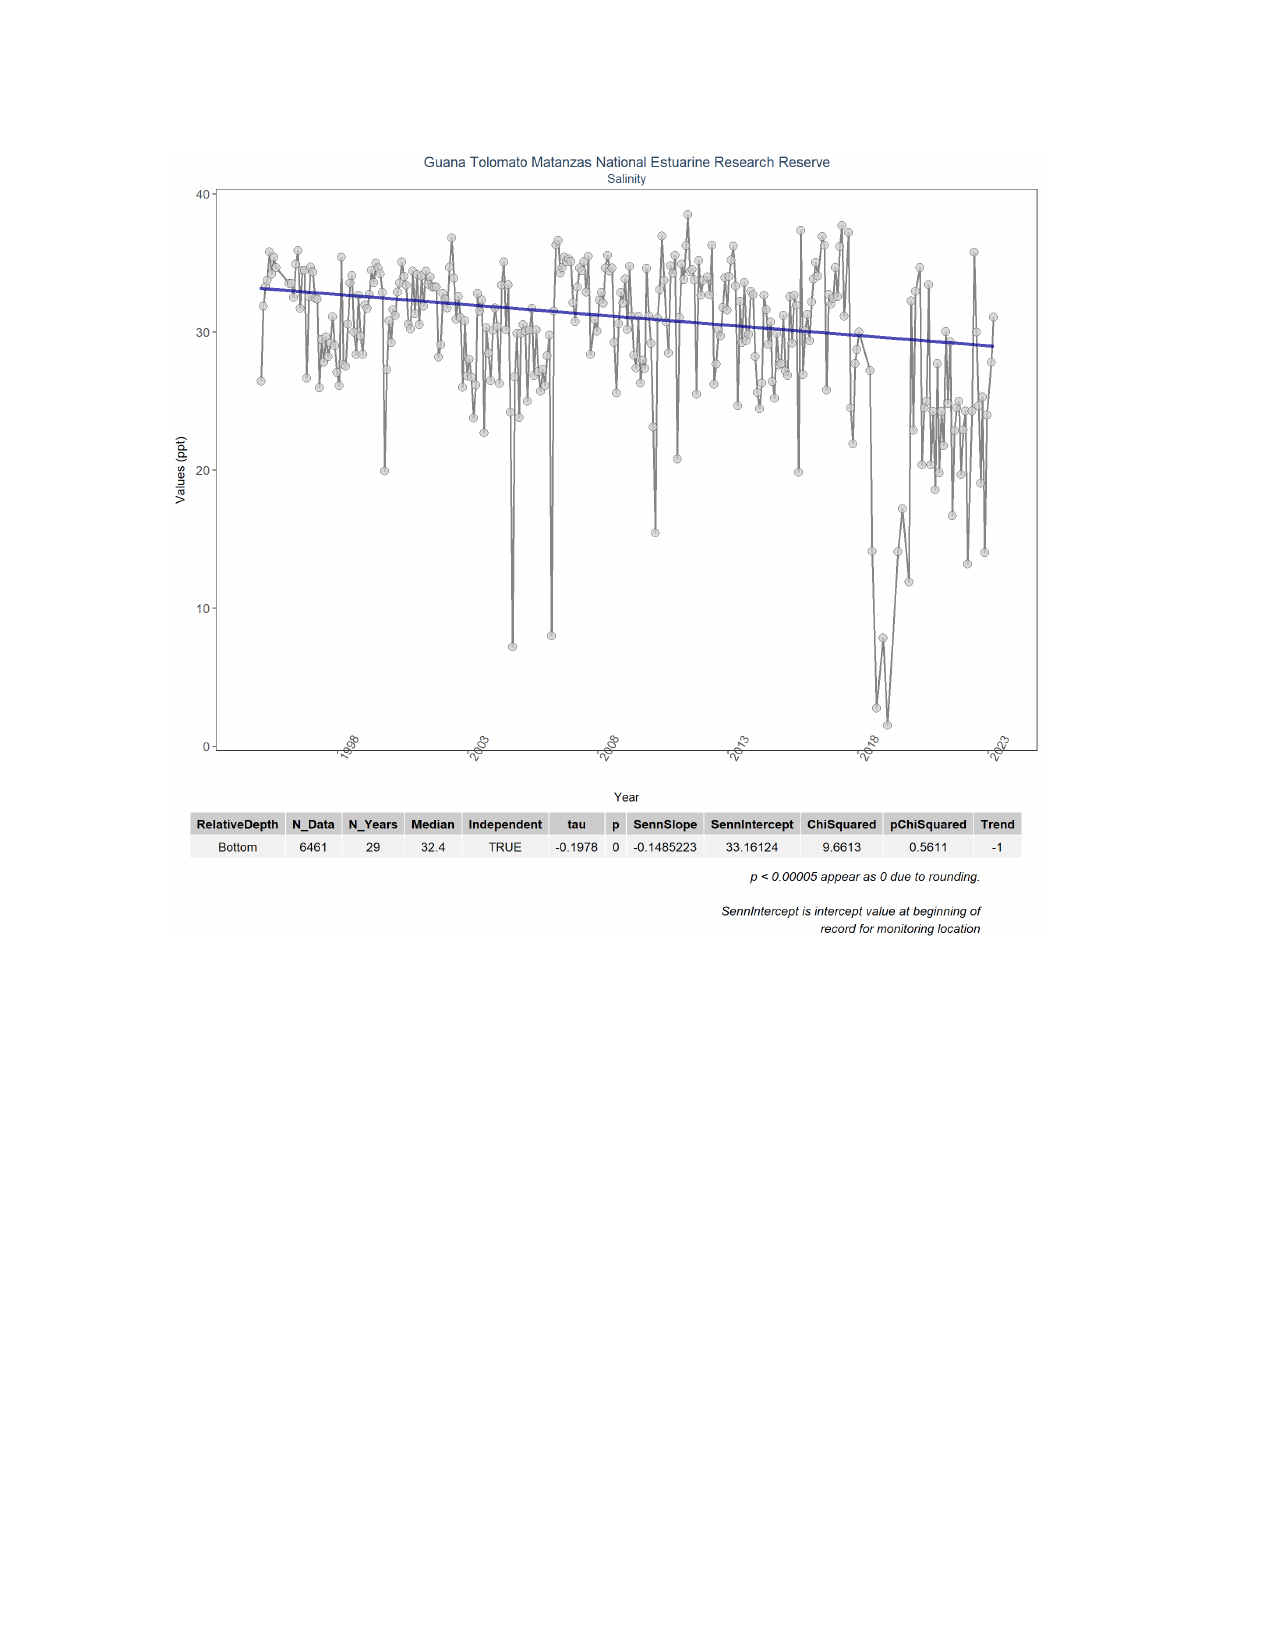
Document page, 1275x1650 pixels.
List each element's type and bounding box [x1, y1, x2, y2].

picture [168, 150, 1044, 938]
